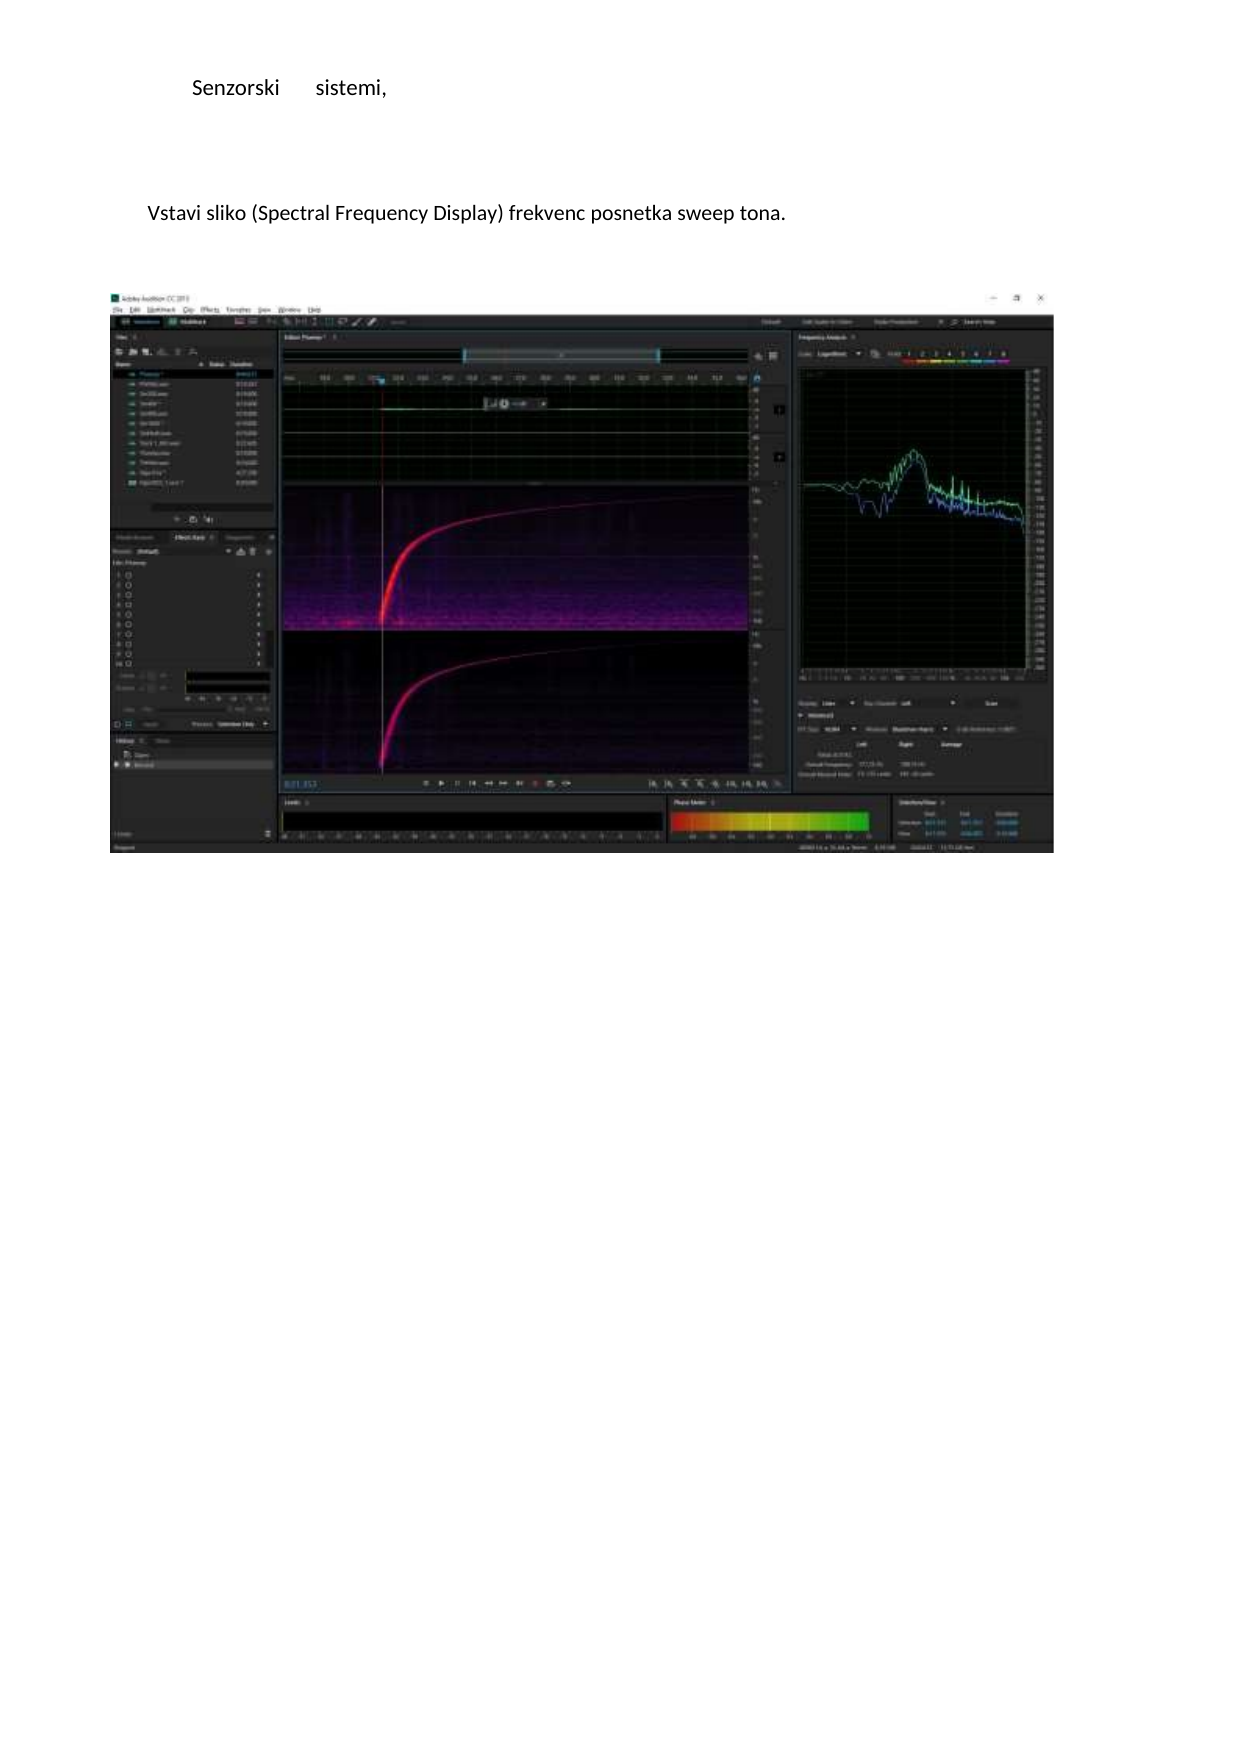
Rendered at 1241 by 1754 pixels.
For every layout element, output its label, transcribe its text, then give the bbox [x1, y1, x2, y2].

picture [110, 293, 1054, 853]
text Vstavi sliko (Spectral Frequency Display) frekvenc posnetka sweep tona. [147, 199, 1107, 226]
